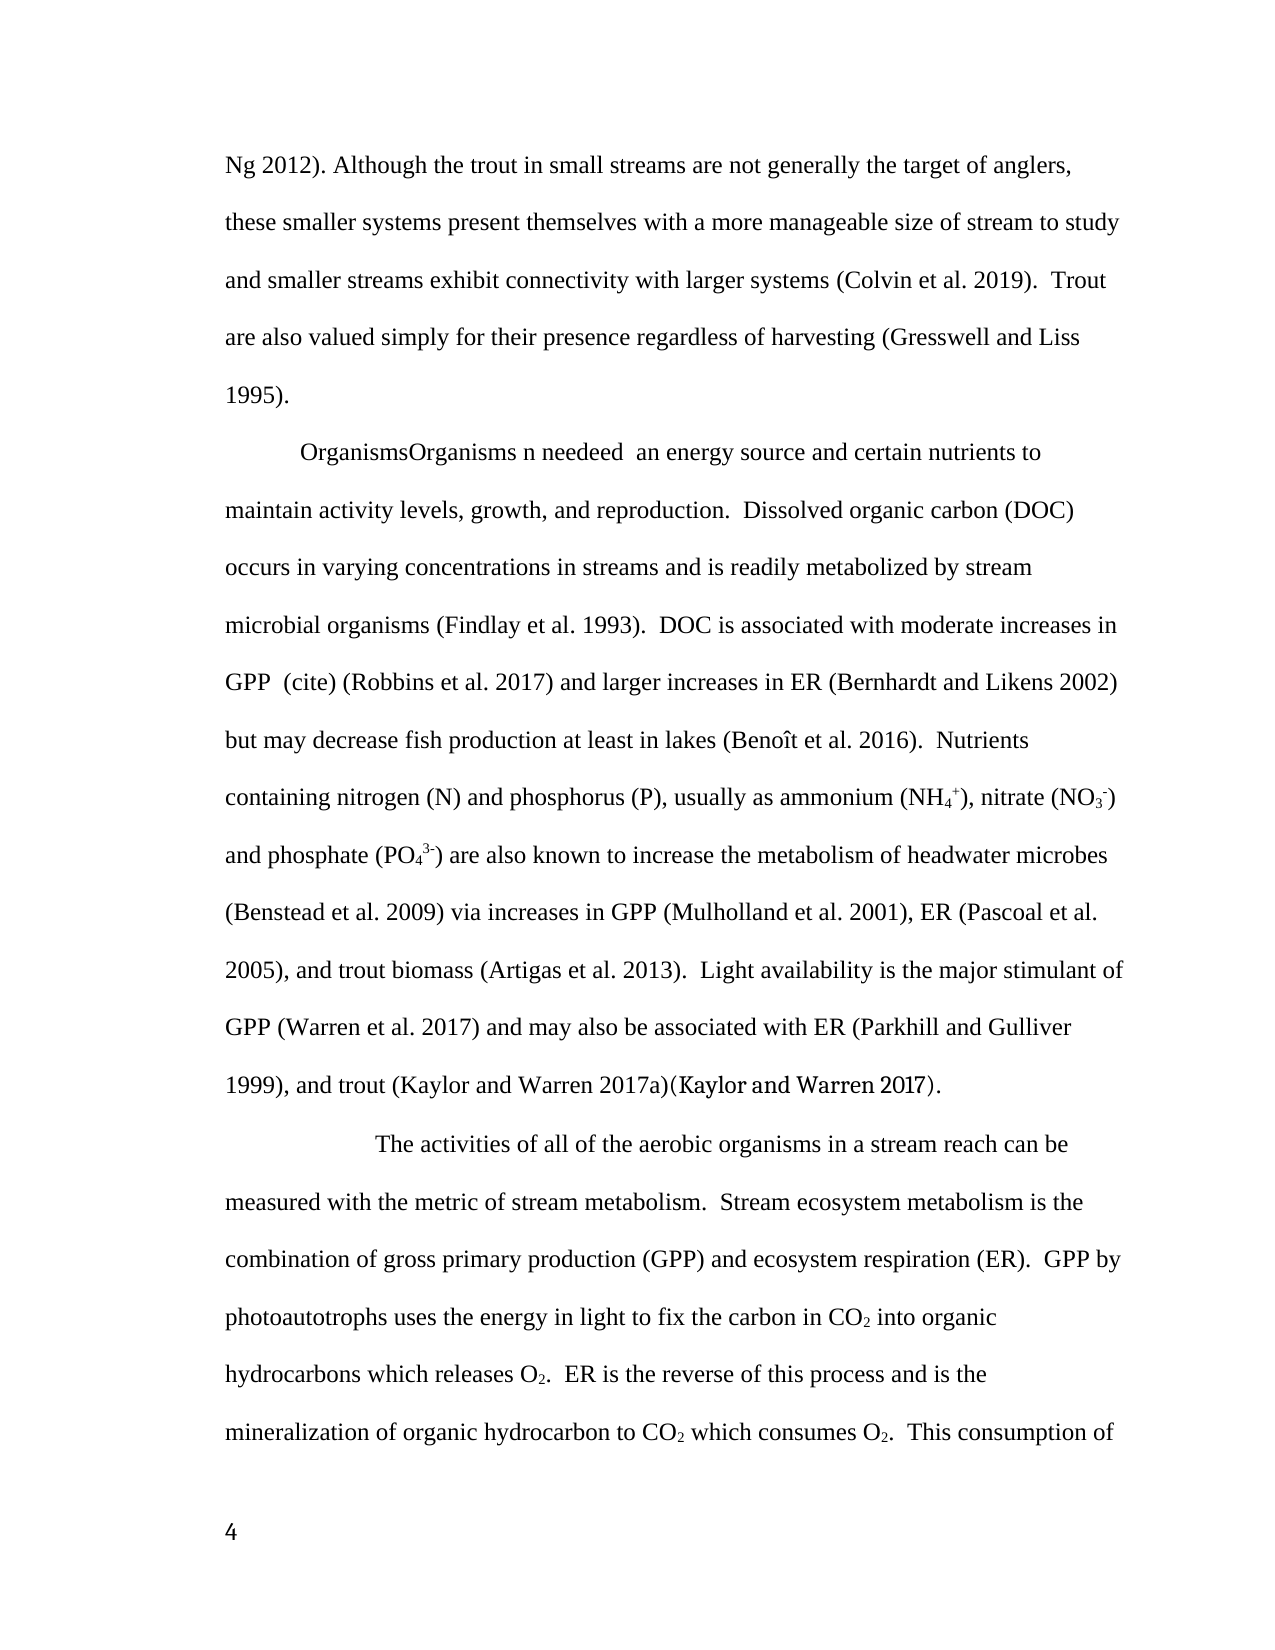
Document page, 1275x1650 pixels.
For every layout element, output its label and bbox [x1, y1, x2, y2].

text [225, 150, 1125, 409]
